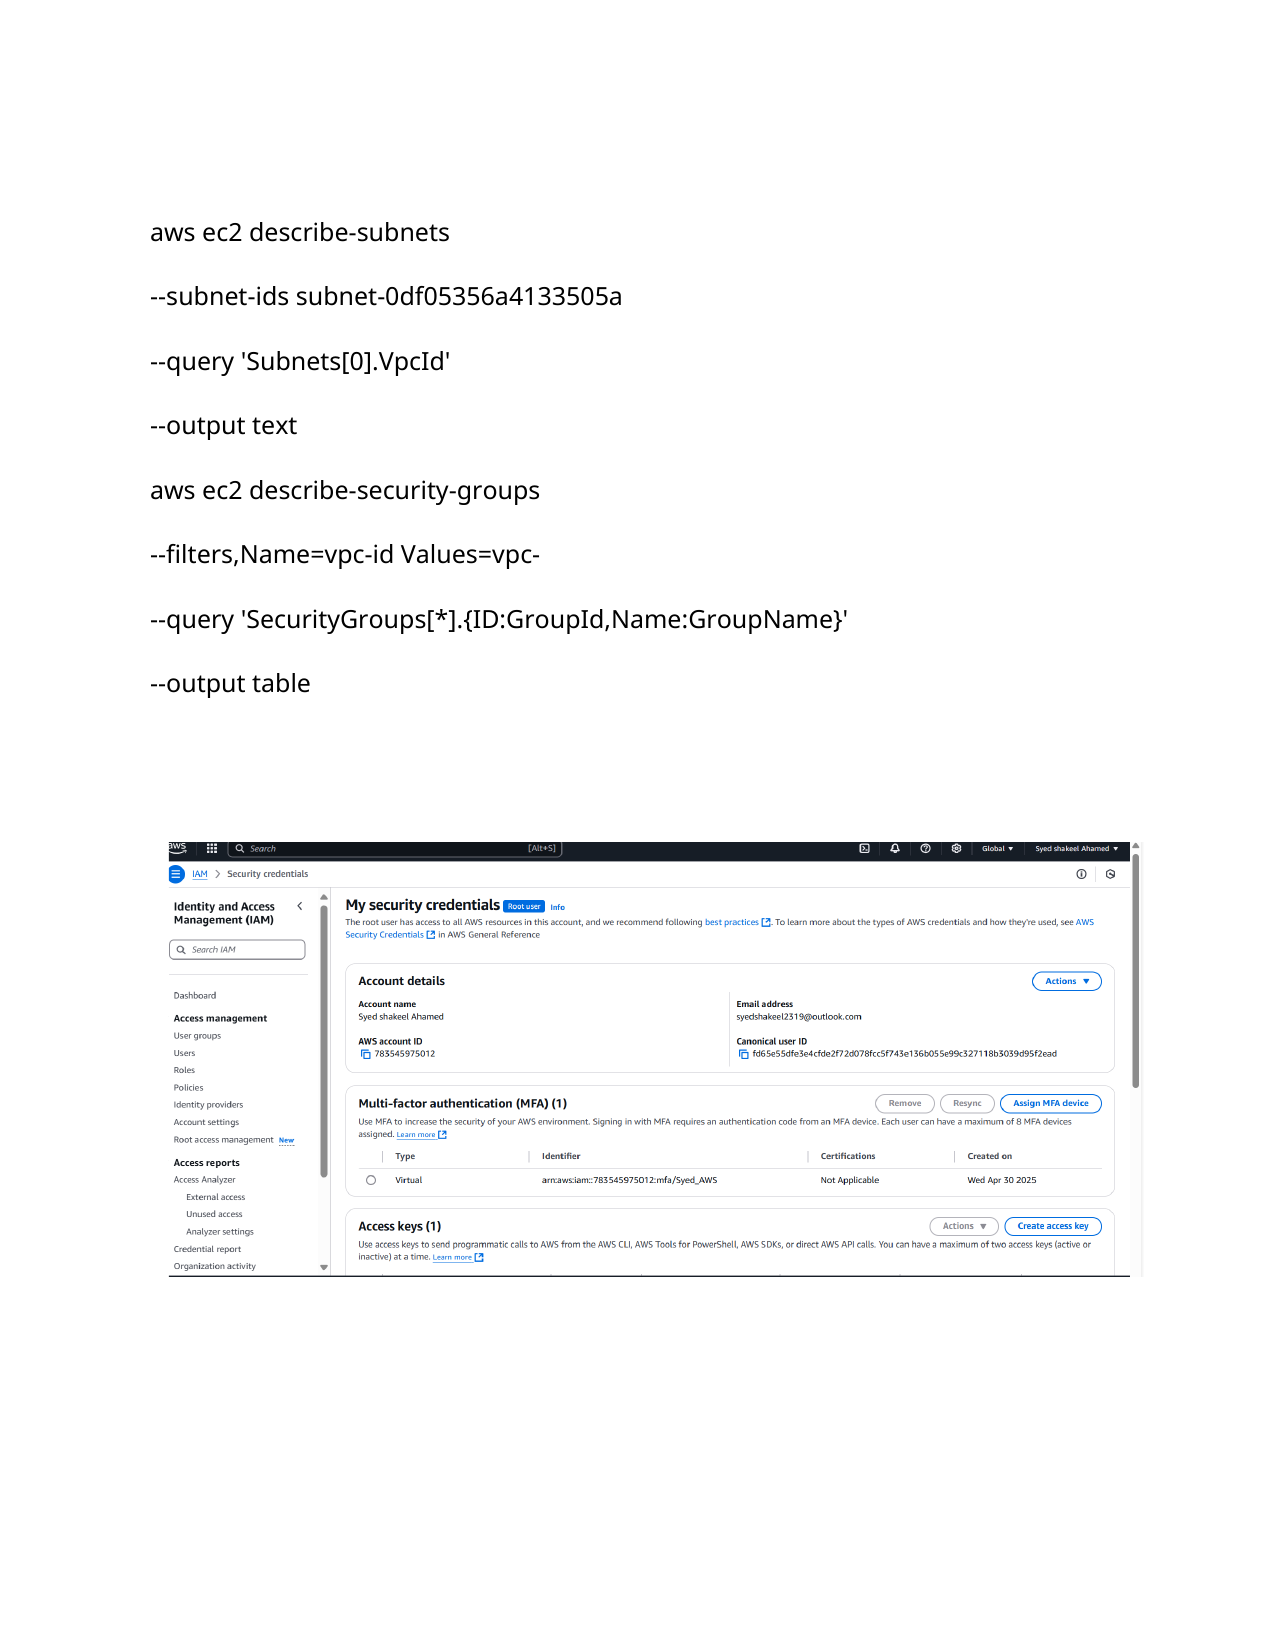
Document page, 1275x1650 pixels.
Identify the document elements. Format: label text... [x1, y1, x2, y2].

text --output text [150, 408, 1125, 442]
text --subnet-ids subnet-0df05356a4133505a [150, 279, 1125, 313]
text --output table [150, 666, 1125, 700]
text --query 'Subnets[0].VpcId' [150, 343, 1125, 377]
text --query 'SecurityGroups[*].{ID:GroupId,Name:GroupName}' [150, 601, 1125, 635]
text aws ec2 describe-subnets [150, 214, 1125, 248]
text aws ec2 describe-security-groups [150, 472, 1125, 506]
text --filters,Name=vpc-id Values=vpc- [150, 537, 1125, 571]
